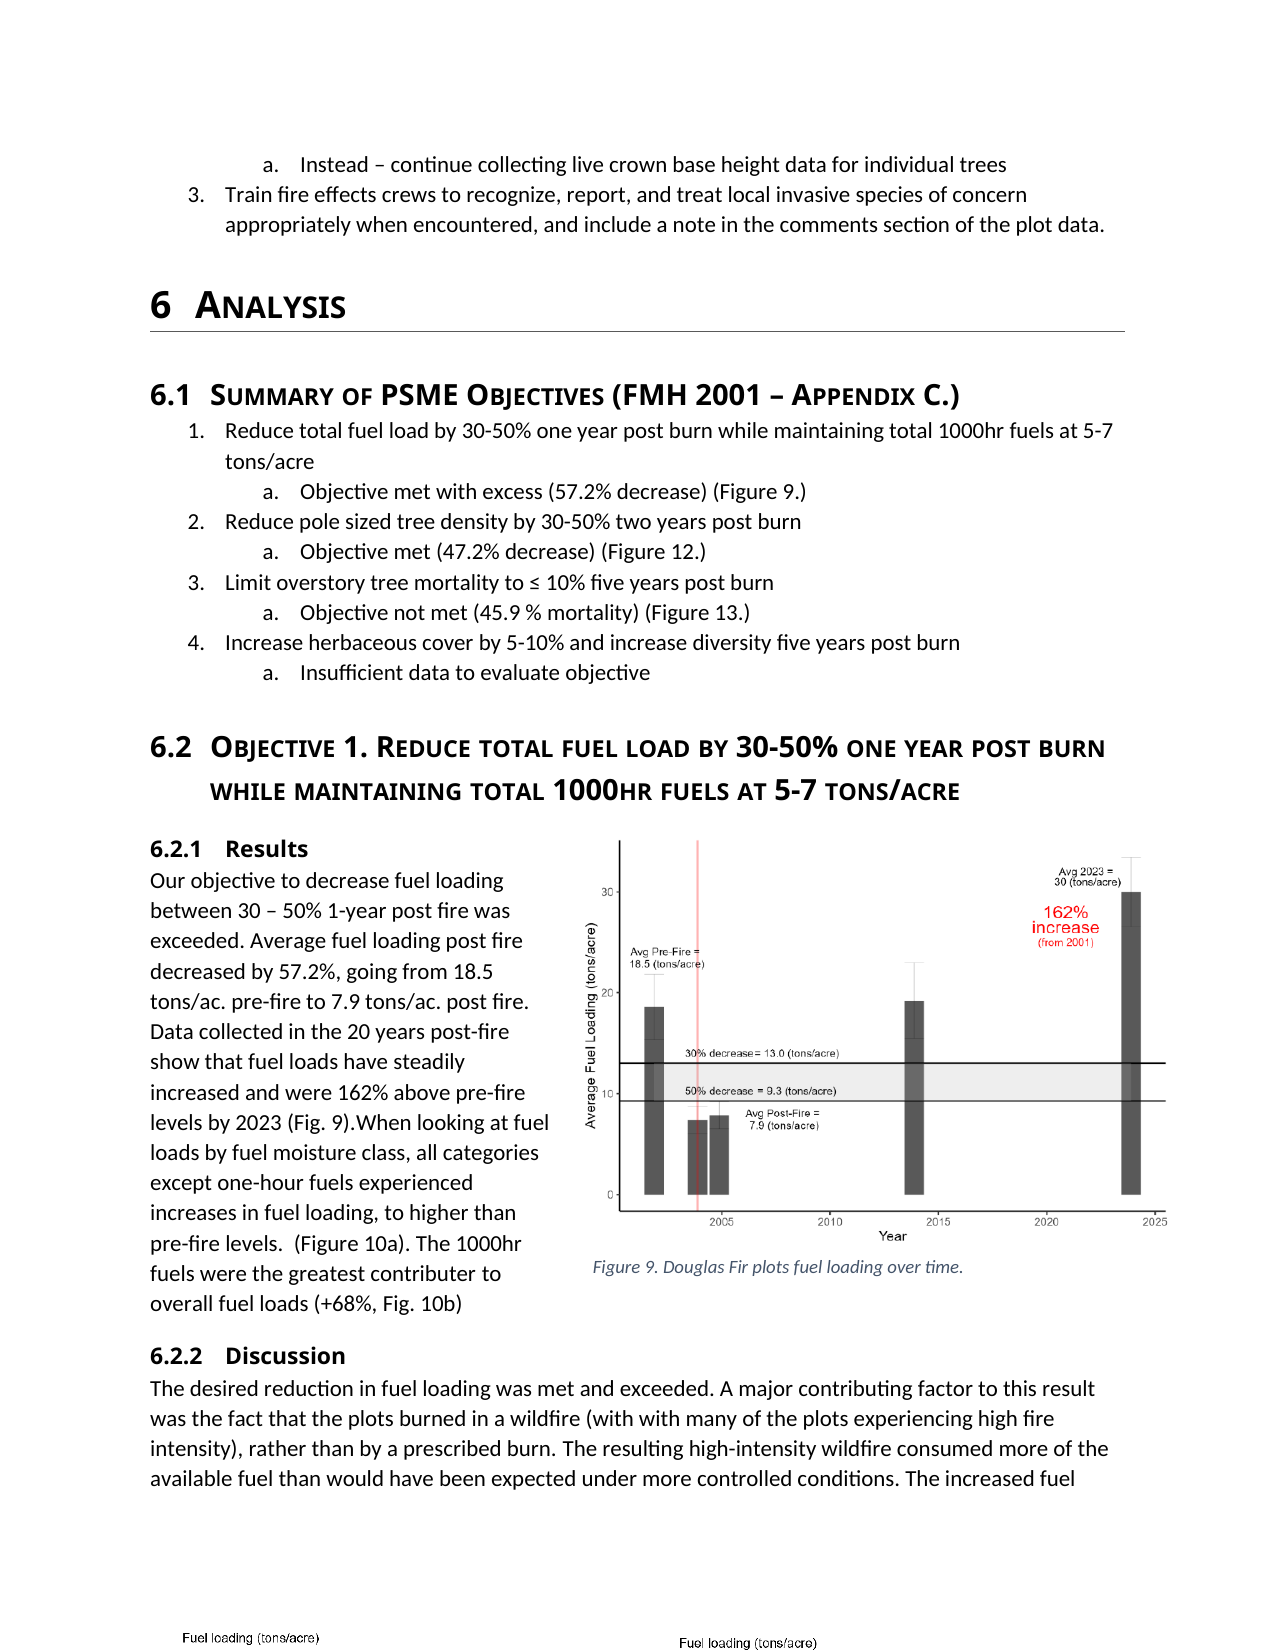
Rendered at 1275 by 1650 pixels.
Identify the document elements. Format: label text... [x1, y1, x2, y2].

subtitle Results [150, 832, 1125, 864]
subtitle Summary of PSME Objectives (FMH 2001 – Appendix C.) [150, 374, 1125, 413]
list Train fire effects crews to recognize, report, and treat local invasive species of concern appropriately when encountered, and include a note in the comments section of the plot data. [187, 180, 1125, 238]
list Objective not met (45.9 % mortality) (Figure 13.) [262, 598, 1125, 626]
list Increase herbaceous cover by 5-10% and increase diversity five years post burn [187, 628, 1125, 656]
list Reduce total fuel load by 30-50% one year post burn while maintaining total 1000hr fuels at 5-7 tons/acre [187, 417, 1125, 475]
list Insufficient data to evaluate objective [262, 658, 1125, 686]
list Objective met (47.2% decrease) (Figure 12.) [262, 537, 1125, 566]
subtitle Analysis [150, 278, 1125, 331]
list Limit overstory tree mortality to ≤ 10% five years post burn [187, 568, 1125, 596]
list Instead – continue collecting live crown base height data for individual trees [262, 150, 1125, 178]
picture [578, 833, 1172, 1250]
list Reduce pole sized tree density by 30-50% two years post burn [187, 507, 1125, 535]
list Objective met with excess (57.2% decrease) (Figure 9.) [262, 477, 1125, 505]
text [150, 1374, 1125, 1493]
picture [646, 1632, 1114, 1650]
subtitle Discussion [150, 1340, 1125, 1371]
subtitle Objective 1. Reduce total fuel load by 30-50% one year post burn while maintaining total 1000hr fuels at 5-7 tons/acre [150, 726, 1125, 808]
picture [147, 1627, 612, 1650]
